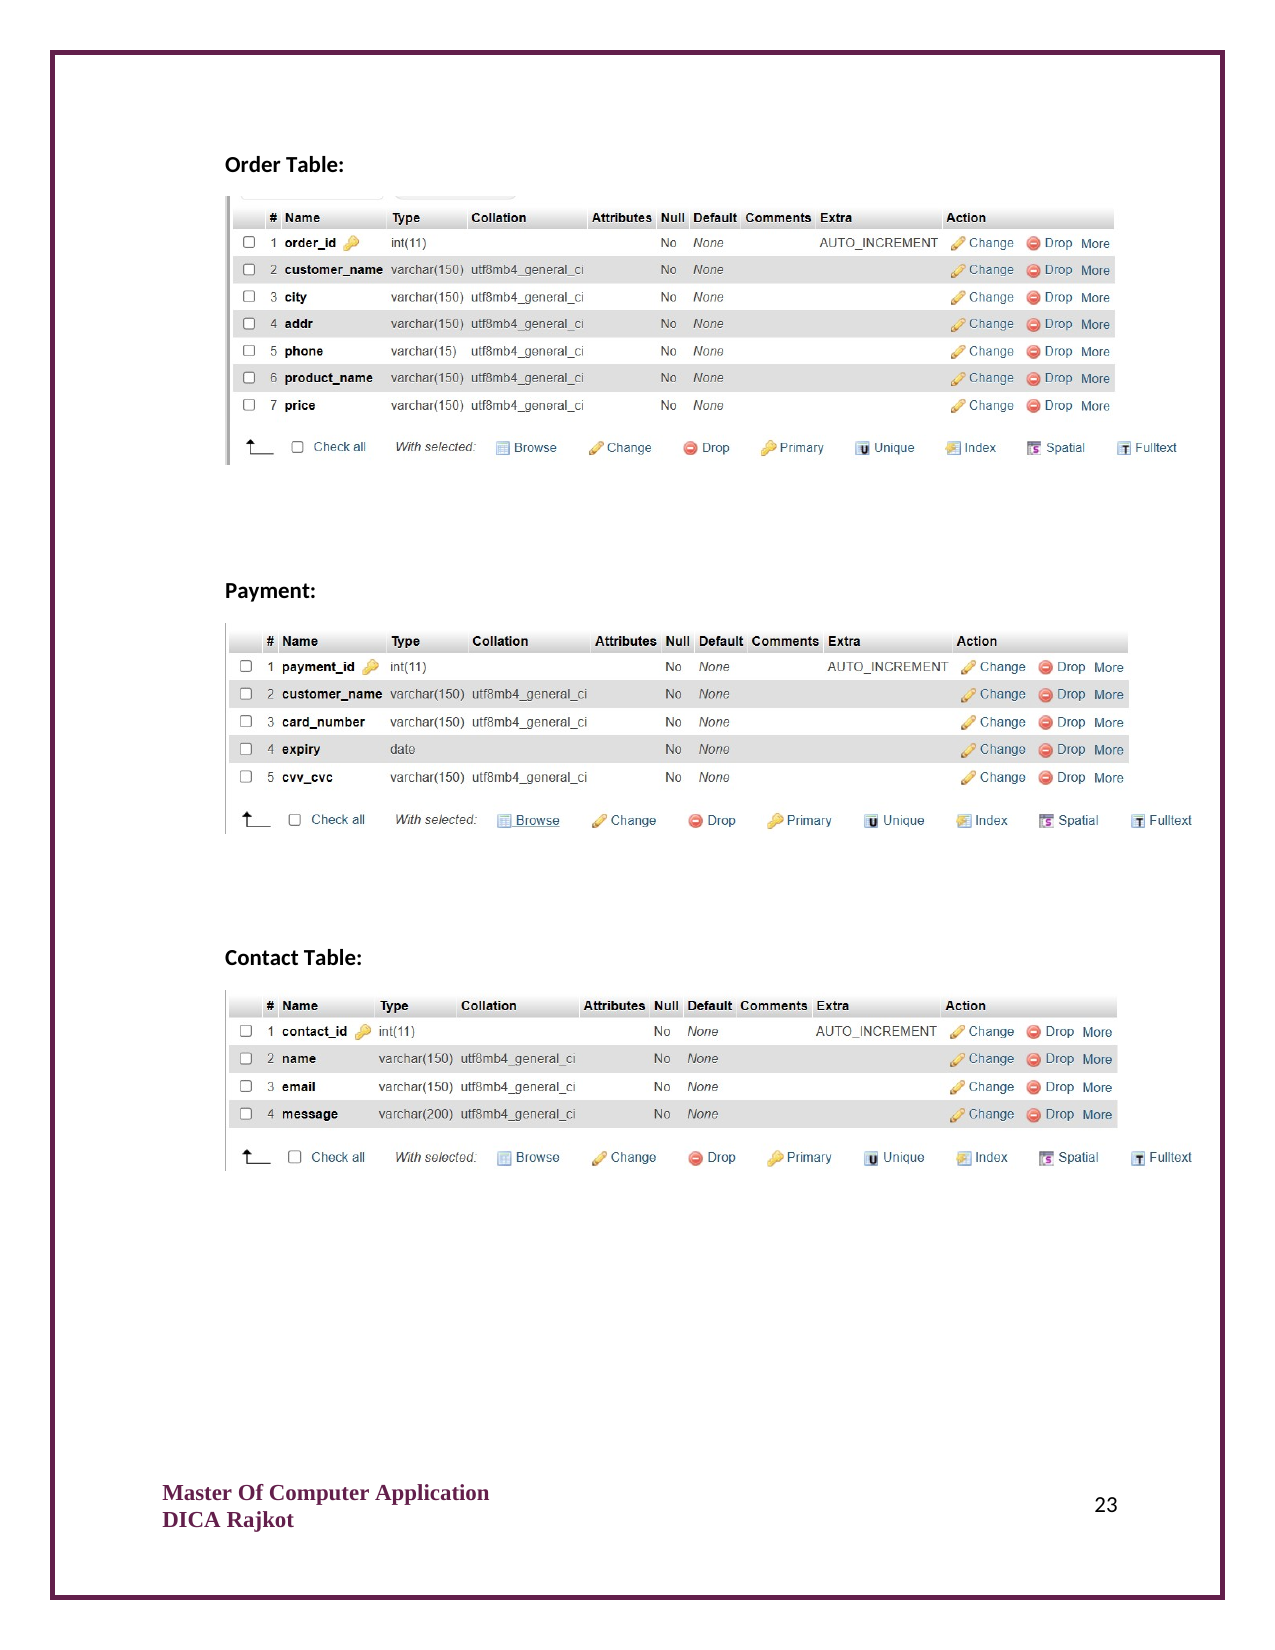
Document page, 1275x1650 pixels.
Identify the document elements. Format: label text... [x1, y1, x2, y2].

picture [225, 196, 1177, 465]
picture [225, 990, 1192, 1171]
text Order Table: [225, 150, 1206, 178]
text Payment: [225, 577, 1206, 605]
picture [225, 623, 1192, 834]
text Contact Table: [225, 943, 1206, 971]
